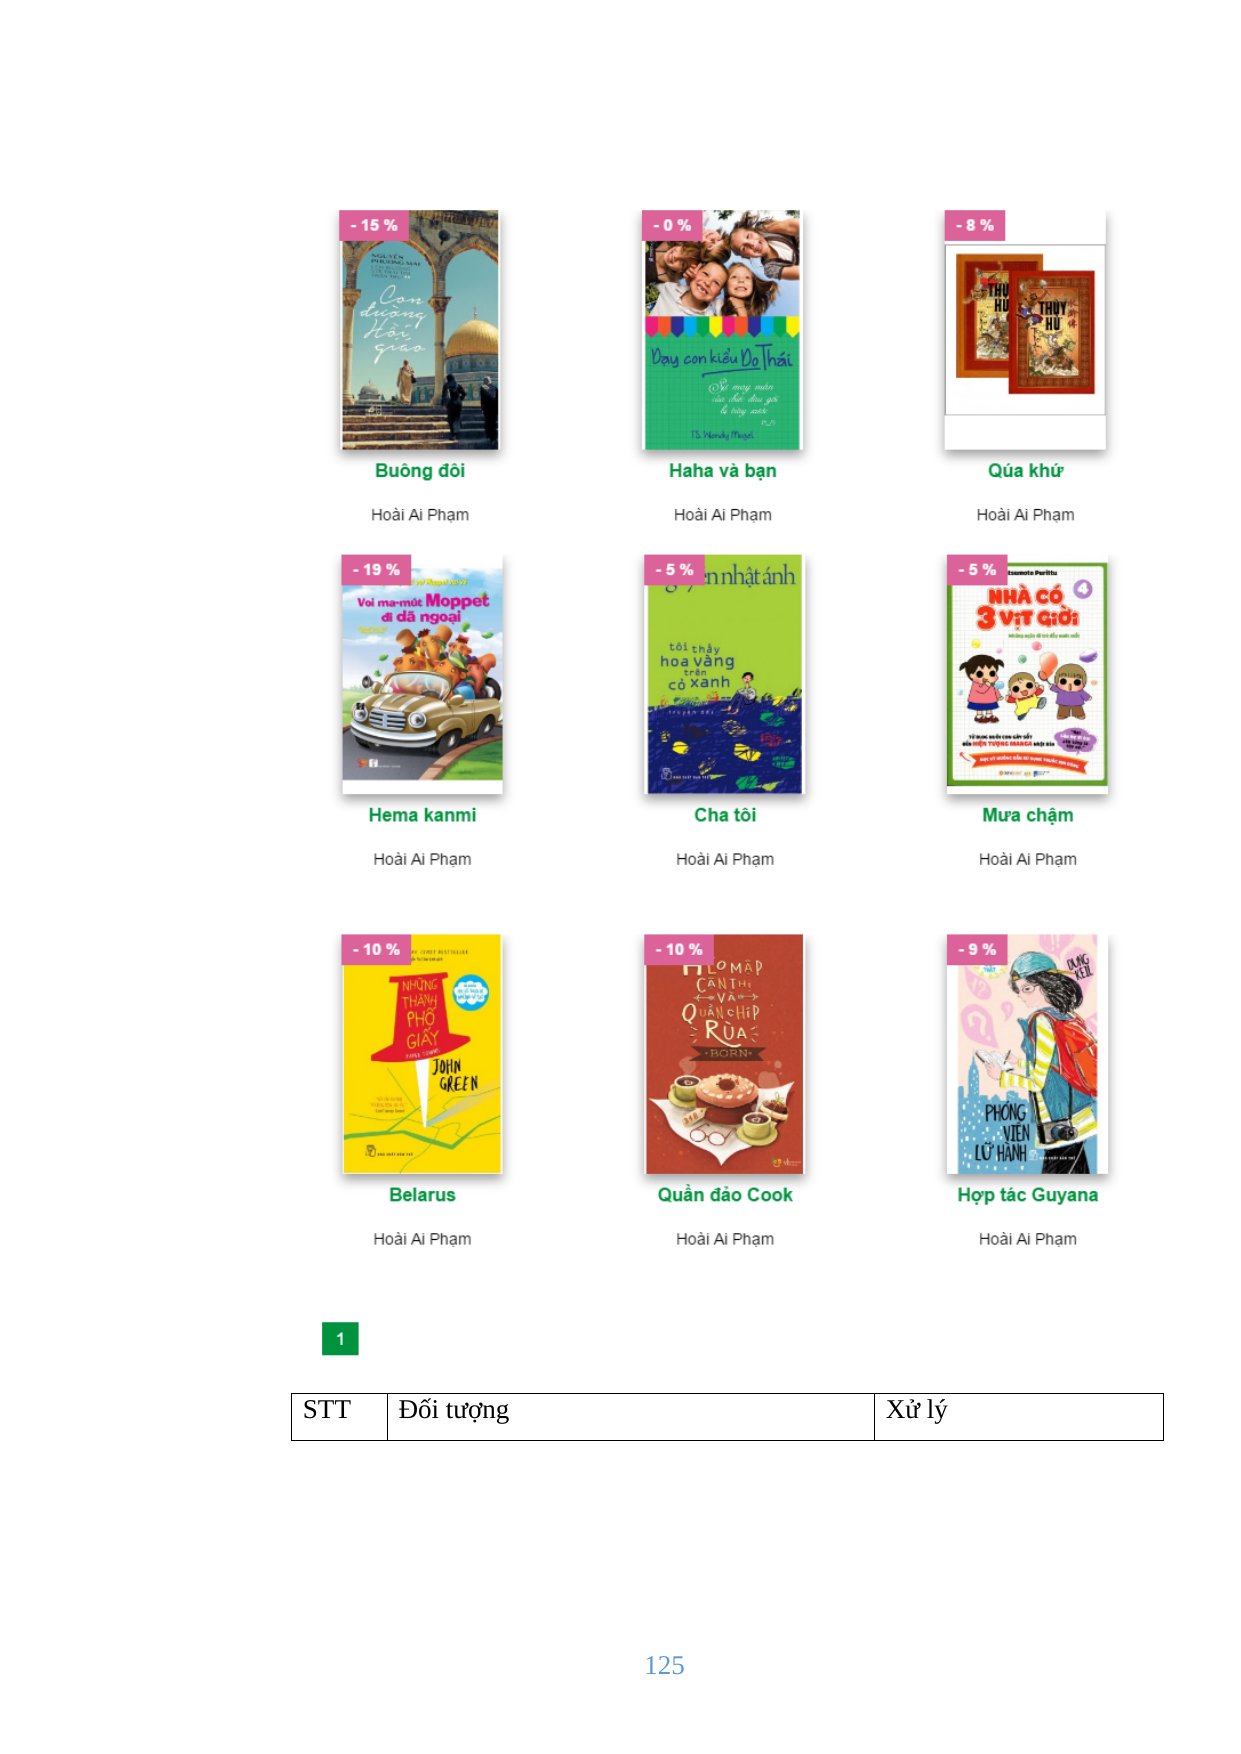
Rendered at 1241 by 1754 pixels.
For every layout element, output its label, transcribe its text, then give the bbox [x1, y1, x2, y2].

table_header Đối tượng [388, 1394, 874, 1440]
picture [282, 177, 1155, 1377]
table_header STT [292, 1394, 387, 1440]
table_header Xử lý [875, 1394, 1163, 1440]
